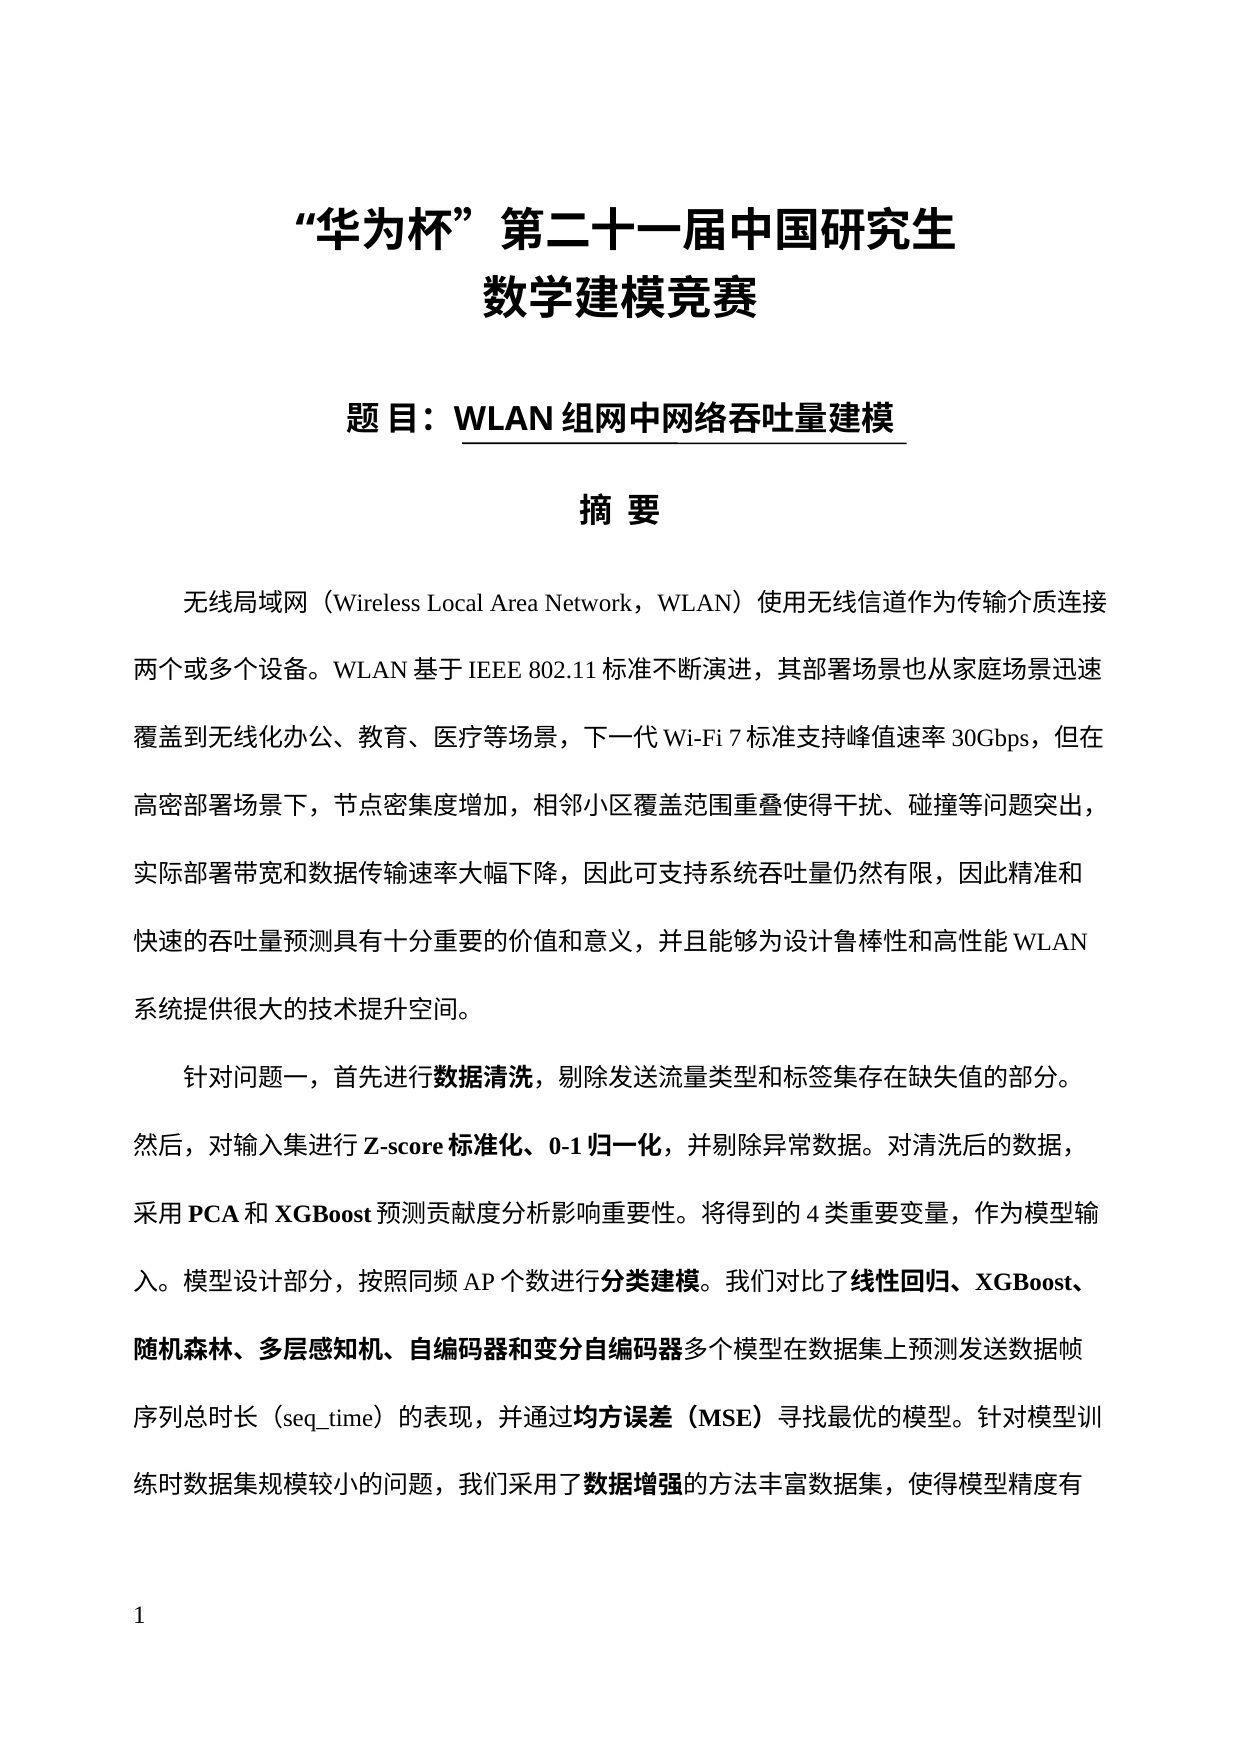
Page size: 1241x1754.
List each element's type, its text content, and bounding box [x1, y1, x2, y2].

text 摘 要 [133, 474, 1107, 542]
text “华为杯”第二十一届中国研究生 [133, 193, 1107, 261]
text 数学建模竞赛 [133, 261, 1107, 328]
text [133, 1042, 1107, 1517]
text 无线局域网（Wireless Local Area Network，WLAN）使用无线信道作为传输介质连接两个或多个设备。WLAN基于IEEE 802.11标准不断演进，其部署场景也从家庭场景迅速覆盖到无线化办公、教育、医疗等场景，下一代Wi-Fi 7标准支持峰值速率30Gbps，但在高密部署场景下，节点密集度增加，相邻小区覆盖范围重叠使得干扰、碰撞等问题突出，实际部署带宽和数据传输速率大幅下降，因此可支持系统吞吐量仍然有限，因此精准和快速的吞吐量预测具有十分重要的价值和意义，并且能够为设计鲁棒性和高性能WLAN系统提供很大的技术提升空间。 [133, 566, 1107, 1042]
text 题 目：WLAN组网中网络吞吐量建模 [133, 382, 1107, 450]
